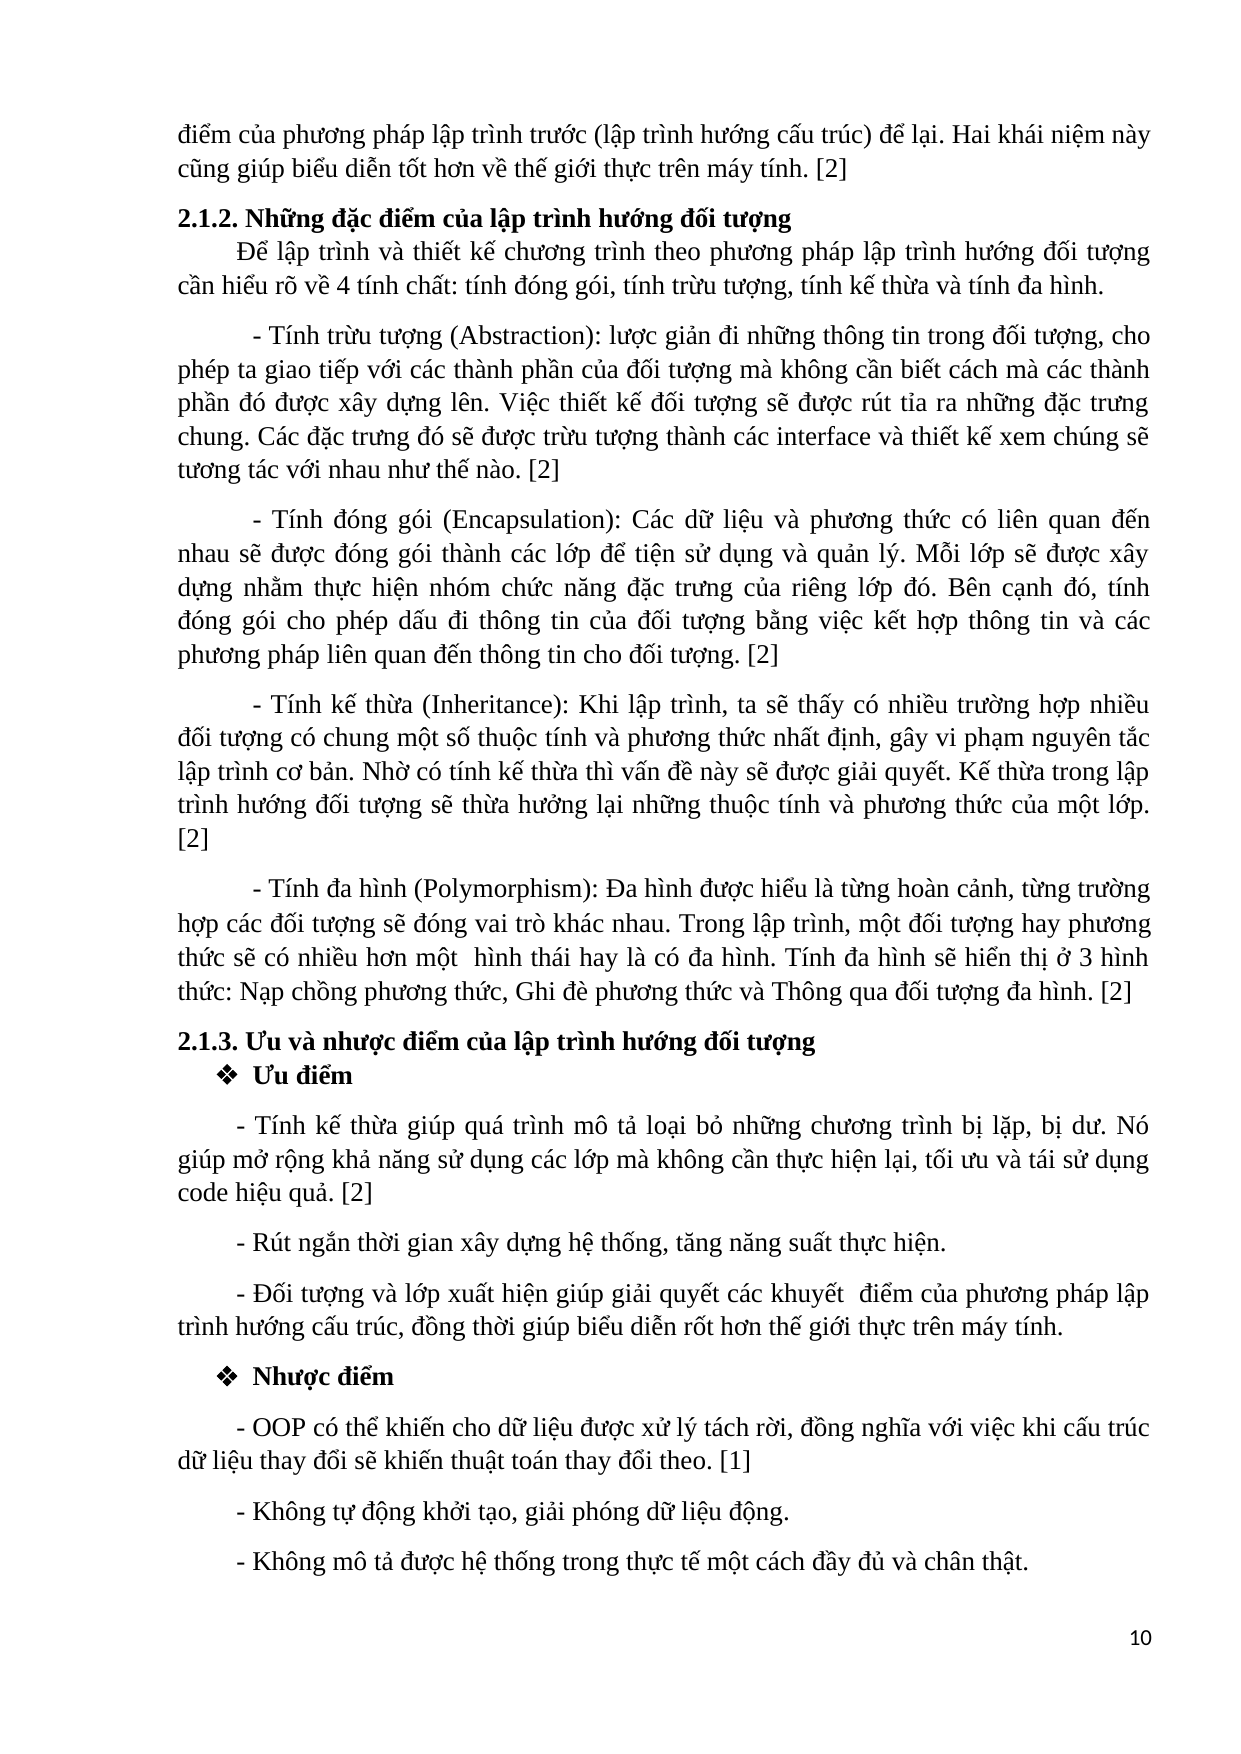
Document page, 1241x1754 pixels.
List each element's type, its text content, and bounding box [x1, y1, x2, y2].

text - Rút ngắn thời gian xây dựng hệ thống, tăng năng suất thực hiện. [177, 1226, 1152, 1258]
subtitle 2.1.3. Ưu và nhược điểm của lập trình hướng đối tượng [177, 1025, 1152, 1056]
text Để lập trình và thiết kế chương trình theo phương pháp lập trình hướng đối tượng cần hiểu rõ về 4 tính chất: tính đóng gói, tính trừu tượng, tính kế thừa và tính đa hình. [177, 235, 1152, 300]
text - Đối tượng và lớp xuất hiện giúp giải quyết các khuyết điểm của phương pháp lập trình hướng cấu trúc, đồng thời giúp biểu diễn rốt hơn thế giới thực trên máy tính. [177, 1277, 1152, 1341]
text - Không mô tả được hệ thống trong thực tế một cách đầy đủ và chân thật. [177, 1545, 1152, 1576]
text - Tính đa hình (Polymorphism): Đa hình được hiểu là từng hoàn cảnh, từng trường hợp các đối tượng sẽ đóng vai trò khác nhau. Trong lập trình, một đối tượng hay phương thức sẽ có nhiều hơn một hình thái hay là có đa hình. Tính đa hình sẽ hiển thị ở 3 hình thức: Nạp chồng phương thức, Ghi đè phương thức và Thông qua đối tượng đa hình. [2] [177, 872, 1152, 1006]
list Ưu điểm [215, 1059, 1152, 1090]
text - Tính kế thừa giúp quá trình mô tả loại bỏ những chương trình bị lặp, bị dư. Nó giúp mở rộng khả năng sử dụng các lớp mà không cần thực hiện lại, tối ưu và tái sử dụng code hiệu quả. [2] [177, 1109, 1152, 1207]
text - Không tự động khởi tạo, giải phóng dữ liệu động. [177, 1494, 1152, 1526]
text - OOP có thể khiến cho dữ liệu được xử lý tách rời, đồng nghĩa với việc khi cấu trúc dữ liệu thay đổi sẽ khiến thuật toán thay đổi theo. [1] [177, 1411, 1152, 1476]
text - Tính trừu tượng (Abstraction): lược giản đi những thông tin trong đối tượng, cho phép ta giao tiếp với các thành phần của đối tượng mà không cần biết cách mà các thành phần đó được xây dựng lên. Việc thiết kế đối tượng sẽ được rút tỉa ra những đặc trưng chung. Các đặc trưng đó sẽ được trừu tượng thành các interface và thiết kế xem chúng sẽ tương tác với nhau như thế nào. [2] [177, 319, 1152, 484]
list Nhược điểm [215, 1360, 1152, 1392]
subtitle 2.1.2. Những đặc điểm của lập trình hướng đối tượng [177, 202, 1152, 233]
text - Tính kế thừa (Inheritance): Khi lập trình, ta sẽ thấy có nhiều trường hợp nhiều đối tượng có chung một số thuộc tính và phương thức nhất định, gây vi phạm nguyên tắc lập trình cơ bản. Nhờ có tính kế thừa thì vấn đề này sẽ được giải quyết. Kế thừa trong lập trình hướng đối tượng sẽ thừa hưởng lại những thuộc tính và phương thức của một lớp. [2] [177, 688, 1152, 853]
text - Tính đóng gói (Encapsulation): Các dữ liệu và phương thức có liên quan đến nhau sẽ được đóng gói thành các lớp để tiện sử dụng và quản lý. Mỗi lớp sẽ được xây dựng nhằm thực hiện nhóm chức năng đặc trưng của riêng lớp đó. Bên cạnh đó, tính đóng gói cho phép dấu đi thông tin của đối tượng bằng việc kết hợp thông tin và các phương pháp liên quan đến thông tin cho đối tượng. [2] [177, 503, 1152, 669]
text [177, 118, 1152, 183]
